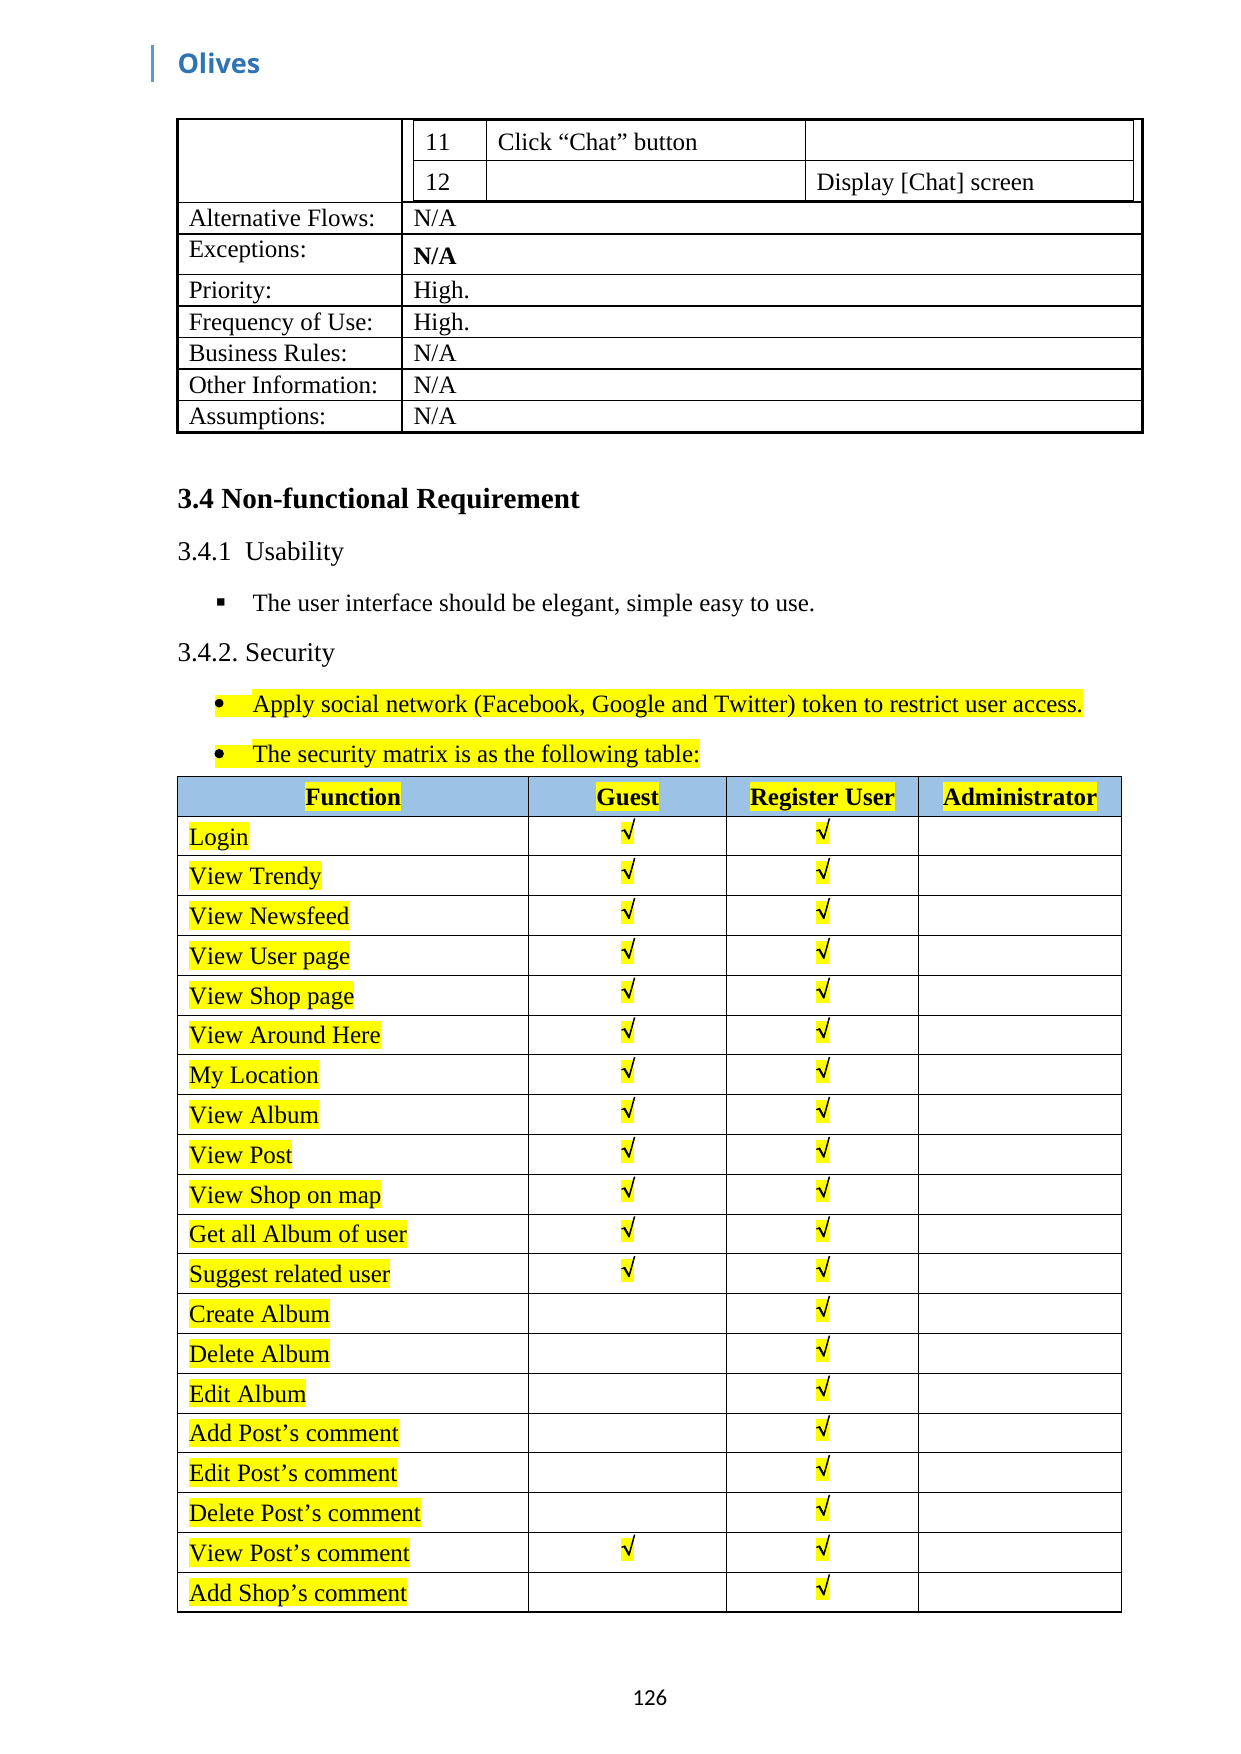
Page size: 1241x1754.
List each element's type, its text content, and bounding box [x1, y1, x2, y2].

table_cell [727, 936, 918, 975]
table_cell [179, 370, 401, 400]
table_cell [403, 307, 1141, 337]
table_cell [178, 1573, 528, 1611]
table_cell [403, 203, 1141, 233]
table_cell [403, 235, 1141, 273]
list Apply social network (Facebook, Google and Twitter) token to restrict user access. [215, 684, 1122, 719]
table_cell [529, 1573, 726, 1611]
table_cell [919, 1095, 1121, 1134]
list The user interface should be elegant, simple easy to use. [215, 583, 1122, 618]
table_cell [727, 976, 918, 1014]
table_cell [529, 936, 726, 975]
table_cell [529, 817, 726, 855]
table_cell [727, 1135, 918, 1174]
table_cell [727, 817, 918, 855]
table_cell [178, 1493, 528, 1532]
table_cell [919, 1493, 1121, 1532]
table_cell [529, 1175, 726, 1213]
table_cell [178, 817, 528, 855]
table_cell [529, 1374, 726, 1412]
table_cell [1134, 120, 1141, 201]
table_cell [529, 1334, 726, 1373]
subtitle 3.4 Non-functional Requirement [177, 481, 1122, 515]
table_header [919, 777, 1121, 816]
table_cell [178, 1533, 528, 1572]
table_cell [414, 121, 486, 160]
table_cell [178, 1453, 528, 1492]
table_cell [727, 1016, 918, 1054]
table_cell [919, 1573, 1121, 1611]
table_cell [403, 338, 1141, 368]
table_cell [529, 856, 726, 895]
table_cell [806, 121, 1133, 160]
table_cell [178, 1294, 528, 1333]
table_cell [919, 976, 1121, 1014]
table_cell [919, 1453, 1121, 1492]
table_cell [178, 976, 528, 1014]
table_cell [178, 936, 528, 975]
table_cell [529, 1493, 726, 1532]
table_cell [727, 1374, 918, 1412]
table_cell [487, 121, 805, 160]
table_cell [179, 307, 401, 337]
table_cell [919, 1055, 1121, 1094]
list The security matrix is as the following table: [215, 734, 1122, 769]
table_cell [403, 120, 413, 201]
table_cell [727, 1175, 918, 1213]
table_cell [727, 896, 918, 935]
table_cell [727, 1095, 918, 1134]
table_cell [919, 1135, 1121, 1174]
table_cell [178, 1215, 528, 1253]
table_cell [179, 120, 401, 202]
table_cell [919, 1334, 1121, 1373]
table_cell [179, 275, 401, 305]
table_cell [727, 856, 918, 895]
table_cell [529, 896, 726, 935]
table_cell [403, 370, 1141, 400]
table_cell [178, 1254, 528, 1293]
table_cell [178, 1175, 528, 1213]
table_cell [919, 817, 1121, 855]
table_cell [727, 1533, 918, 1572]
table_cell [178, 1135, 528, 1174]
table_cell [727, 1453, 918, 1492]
subtitle 3.4.1 Usability [177, 532, 1122, 568]
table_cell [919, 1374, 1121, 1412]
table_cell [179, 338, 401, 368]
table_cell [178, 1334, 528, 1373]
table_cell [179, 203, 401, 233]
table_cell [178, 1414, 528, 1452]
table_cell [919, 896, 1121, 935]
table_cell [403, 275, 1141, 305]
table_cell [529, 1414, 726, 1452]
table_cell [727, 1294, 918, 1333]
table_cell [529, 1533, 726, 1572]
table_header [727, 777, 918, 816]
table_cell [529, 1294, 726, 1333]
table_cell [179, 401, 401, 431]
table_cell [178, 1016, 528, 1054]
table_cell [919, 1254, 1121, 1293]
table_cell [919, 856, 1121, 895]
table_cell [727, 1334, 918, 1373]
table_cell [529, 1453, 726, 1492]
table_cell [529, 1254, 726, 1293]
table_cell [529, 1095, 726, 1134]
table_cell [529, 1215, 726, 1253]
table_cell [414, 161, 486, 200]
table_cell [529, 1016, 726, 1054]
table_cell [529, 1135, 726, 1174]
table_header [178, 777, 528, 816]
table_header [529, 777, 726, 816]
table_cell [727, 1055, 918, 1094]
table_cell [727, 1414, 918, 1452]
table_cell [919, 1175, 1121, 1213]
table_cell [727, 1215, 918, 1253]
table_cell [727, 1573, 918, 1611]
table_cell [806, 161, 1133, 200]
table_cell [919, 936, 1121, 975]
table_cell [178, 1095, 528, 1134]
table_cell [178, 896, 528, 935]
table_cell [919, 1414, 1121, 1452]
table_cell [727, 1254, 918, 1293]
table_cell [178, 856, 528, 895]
subtitle 3.4.2. Security [177, 633, 1122, 669]
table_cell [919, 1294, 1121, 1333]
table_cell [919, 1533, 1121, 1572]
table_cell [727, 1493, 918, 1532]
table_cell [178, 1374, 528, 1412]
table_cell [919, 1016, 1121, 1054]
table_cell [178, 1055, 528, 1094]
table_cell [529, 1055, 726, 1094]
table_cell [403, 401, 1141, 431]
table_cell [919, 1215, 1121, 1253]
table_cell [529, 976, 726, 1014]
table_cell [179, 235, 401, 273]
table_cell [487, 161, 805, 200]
